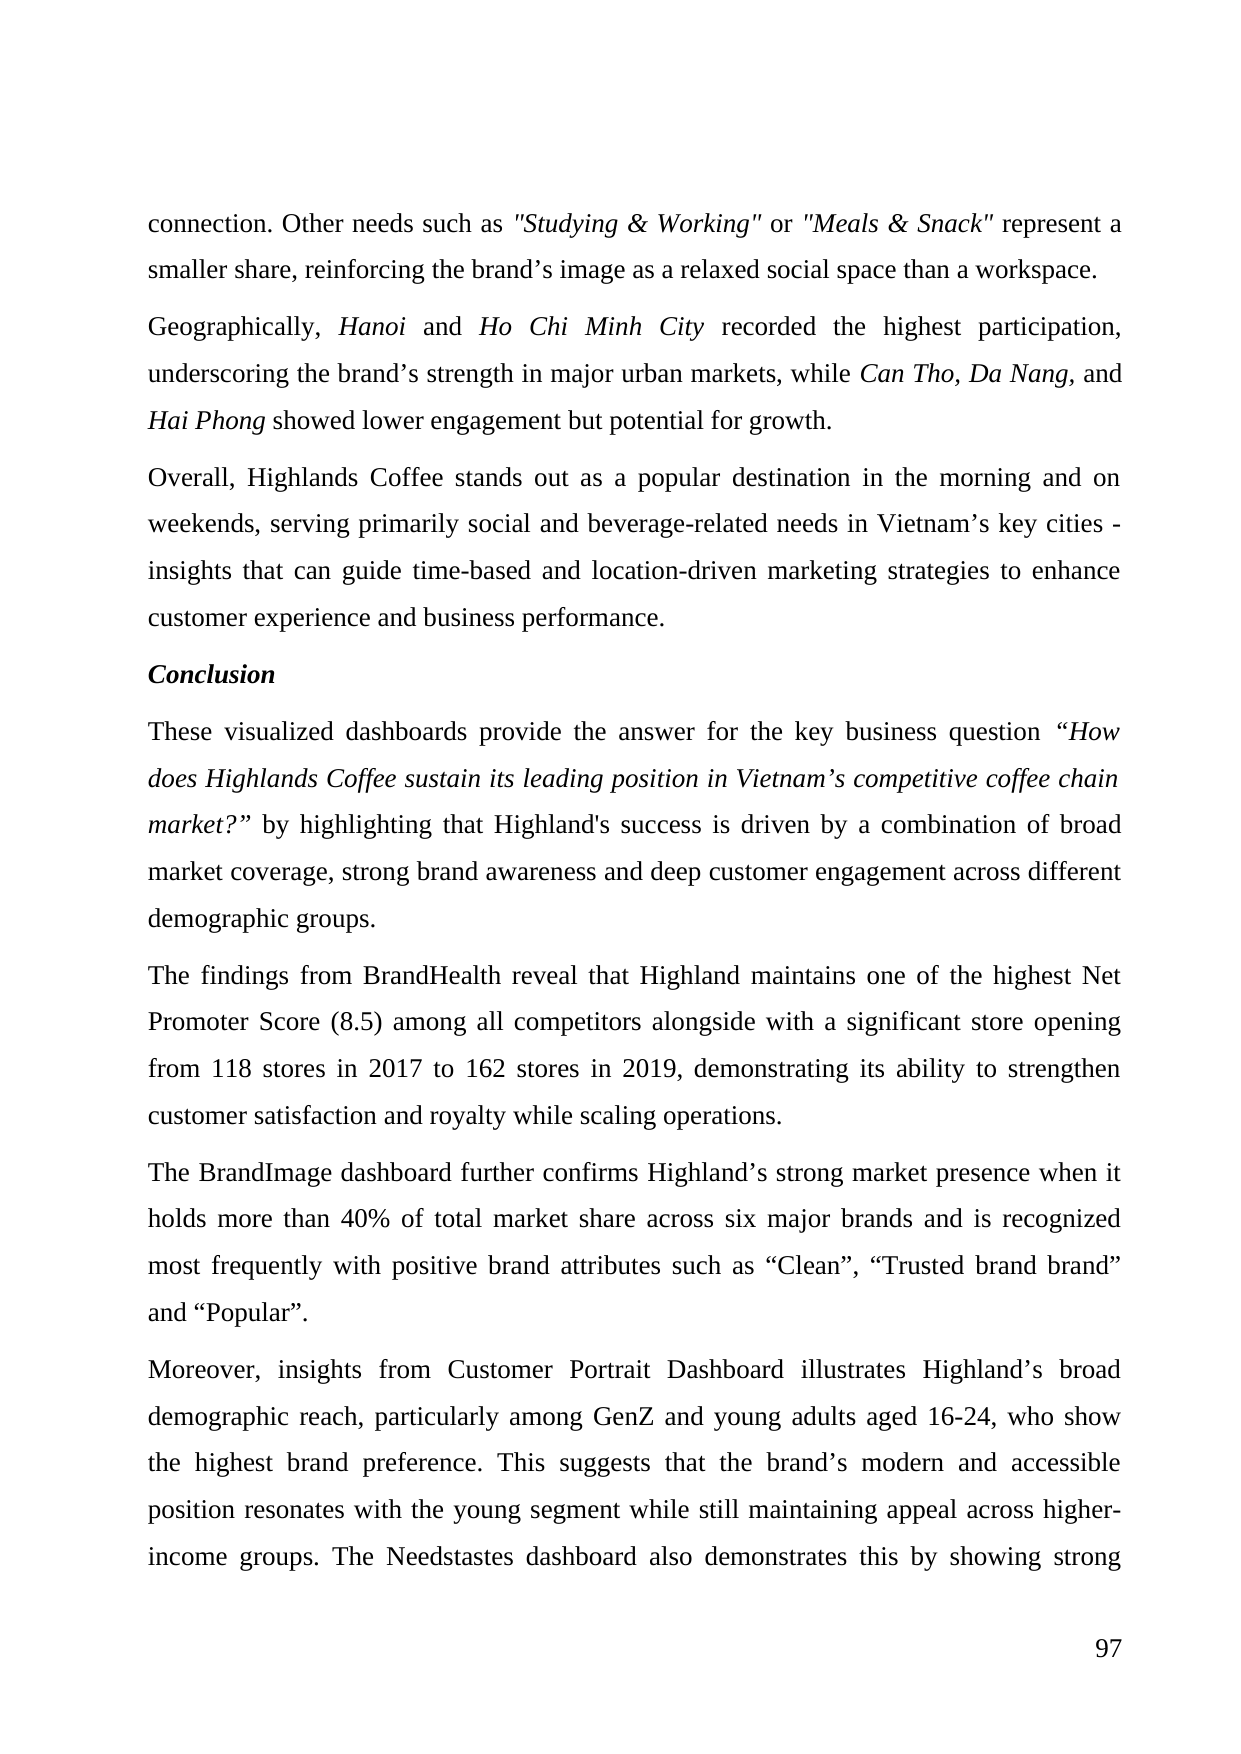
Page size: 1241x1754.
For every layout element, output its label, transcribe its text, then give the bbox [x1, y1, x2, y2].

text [148, 1353, 1122, 1571]
text Geographically, Hanoi and Ho Chi Minh City recorded the highest participation, underscoring the brand’s strength in major urban markets, while Can Tho, Da Nang, and Hai Phong showed lower engagement but potential for growth. [148, 310, 1122, 435]
text The findings from BrandHealth reveal that Highland maintains one of the highest Net Promoter Score (8.5) among all competitors alongside with a significant store opening from 118 stores in 2017 to 162 stores in 2019, demonstrating its ability to strengthen customer satisfaction and royalty while scaling operations. [148, 959, 1122, 1130]
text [148, 207, 1122, 284]
text Overall, Highlands Coffee stands out as a popular destination in the morning and on weekends, serving primarily social and beverage-related needs in Vietnam’s key cities - insights that can guide time-based and location-driven marketing strategies to enhance customer experience and business performance. [148, 461, 1122, 632]
text Conclusion [148, 658, 1122, 689]
text The BrandImage dashboard further confirms Highland’s strong market presence when it holds more than 40% of total market share across six major brands and is recognized most frequently with positive brand attributes such as “Clean”, “Trusted brand brand” and “Popular”. [148, 1156, 1122, 1327]
text These visualized dashboards provide the answer for the key business question “How does Highlands Coffee sustain its leading position in Vietnam’s competitive coffee chain market?” by highlighting that Highland's success is driven by a combination of broad market coverage, strong brand awareness and deep customer engagement across different demographic groups. [148, 715, 1122, 933]
